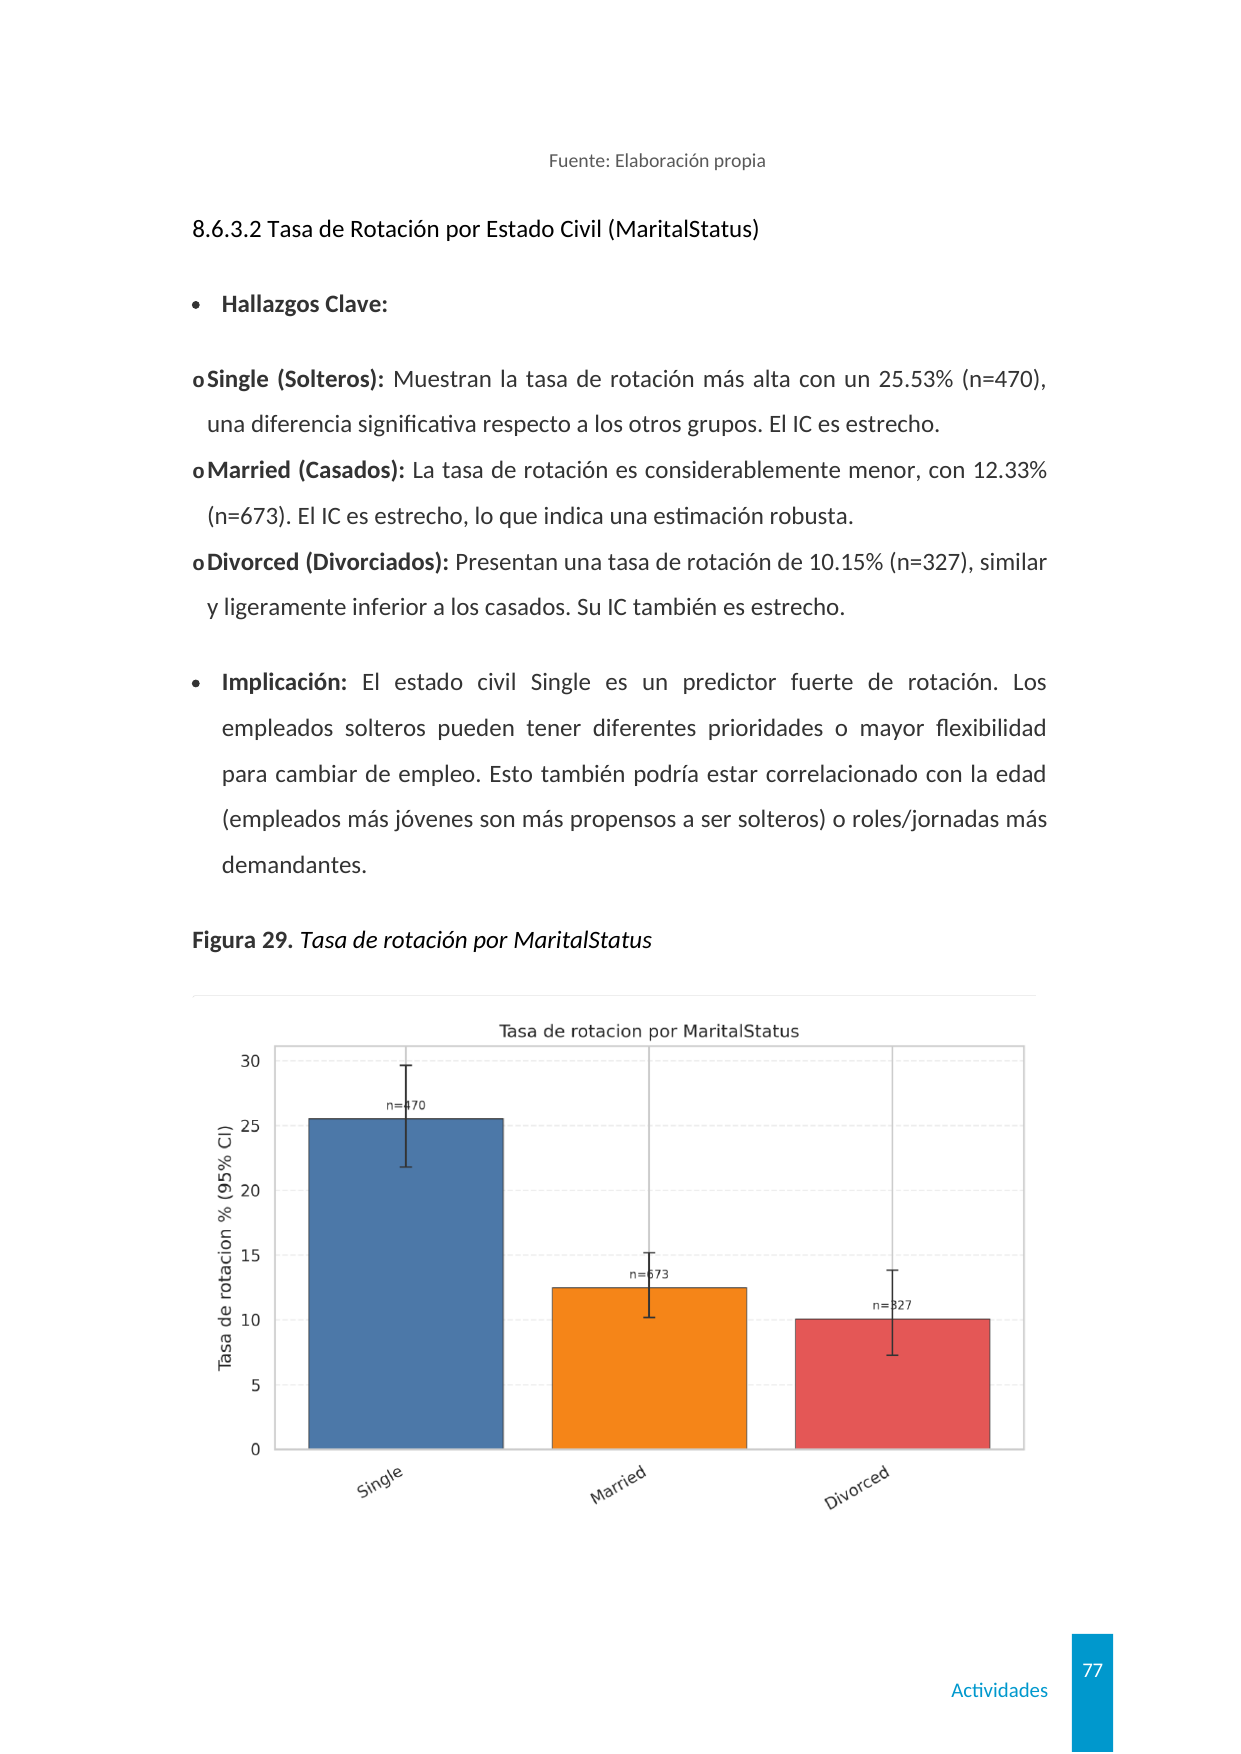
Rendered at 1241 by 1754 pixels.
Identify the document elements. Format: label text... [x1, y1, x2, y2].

subtitle 8.6.3.2 Tasa de Rotación por Estado Civil (MaritalStatus) [192, 213, 1048, 244]
text Figura 29. Tasa de rotación por MaritalStatus [192, 924, 1048, 955]
list Hallazgos Clave: [192, 288, 1048, 318]
list Married (Casados): La tasa de rotación es considerablemente menor, con 12.33% (n=673). El IC es estrecho, lo que indica una estimación robusta. [192, 454, 1048, 531]
picture [192, 993, 1036, 1518]
list Divorced (Divorciados): Presentan una tasa de rotación de 10.15% (n=327), similar y ligeramente inferior a los casados. Su IC también es estrecho. [192, 546, 1048, 622]
list Implicación: El estado civil Single es un predictor fuerte de rotación. Los empleados solteros pueden tener diferentes prioridades o mayor flexibilidad para cambiar de empleo. Esto también podría estar correlacionado con la edad (empleados más jóvenes son más propensos a ser solteros) o roles/jornadas más demandantes. [192, 666, 1048, 880]
list Single (Solteros): Muestran la tasa de rotación más alta con un 25.53% (n=470), una diferencia significativa respecto a los otros grupos. El IC es estrecho. [192, 363, 1048, 439]
text Fuente: Elaboración propia [267, 148, 1048, 172]
